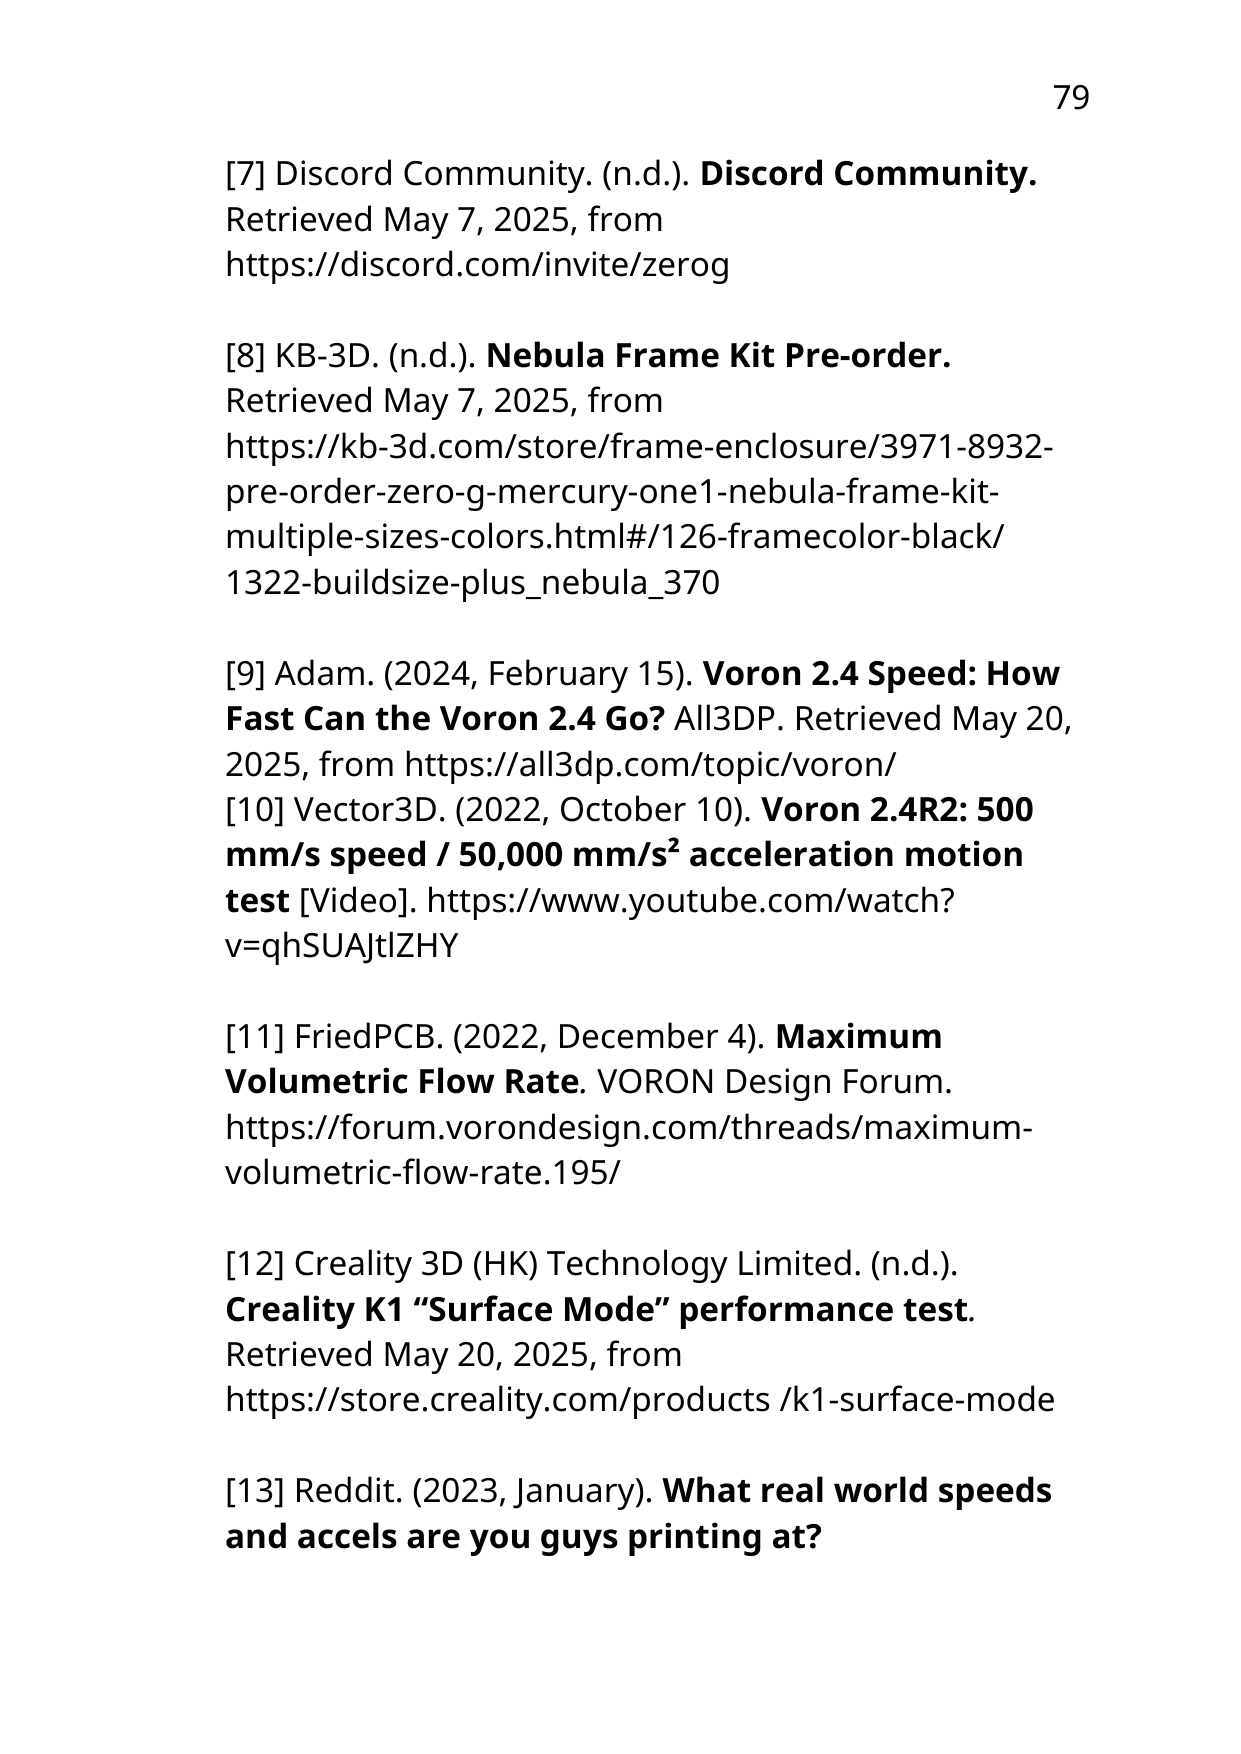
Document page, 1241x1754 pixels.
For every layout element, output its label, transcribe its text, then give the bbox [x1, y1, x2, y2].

text [8] KB-3D. (n.d.). Nebula Frame Kit Pre-order. Retrieved May 7, 2025, from https://kb-3d.com/store/frame-enclosure/3971-8932-pre-order-zero-g-mercury-one1-nebula-frame-kit-multiple-sizes-colors.html#/126-framecolor-black/1322-buildsize-plus_nebula_370 [225, 332, 1090, 604]
text [10] Vector3D. (2022, October 10). Voron 2.4R2: 500 mm/s speed / 50,000 mm/s² acceleration motion test [Video]. https://www.youtube.com/watch?v=qhSUAJtlZHY [225, 786, 1090, 967]
text [7] Discord Community. (n.d.). Discord Community. Retrieved May 7, 2025, from https://discord.com/invite/zerog [225, 150, 1090, 286]
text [225, 1467, 1090, 1558]
text [11] FriedPCB. (2022, December 4). Maximum Volumetric Flow Rate. VORON Design Forum. https://forum.vorondesign.com/threads/maximum-volumetric-flow-rate.195/ [225, 1013, 1090, 1194]
text [9] Adam. (2024, February 15). Voron 2.4 Speed: How Fast Can the Voron 2.4 Go? All3DP. Retrieved May 20, 2025, from https://all3dp.com/topic/voron/ [225, 649, 1090, 786]
text [12] Creality 3D (HK) Technology Limited. (n.d.). Creality K1 “Surface Mode” performance test. Retrieved May 20, 2025, from https://store.creality.com/products /k1-surface-mode [225, 1240, 1090, 1422]
